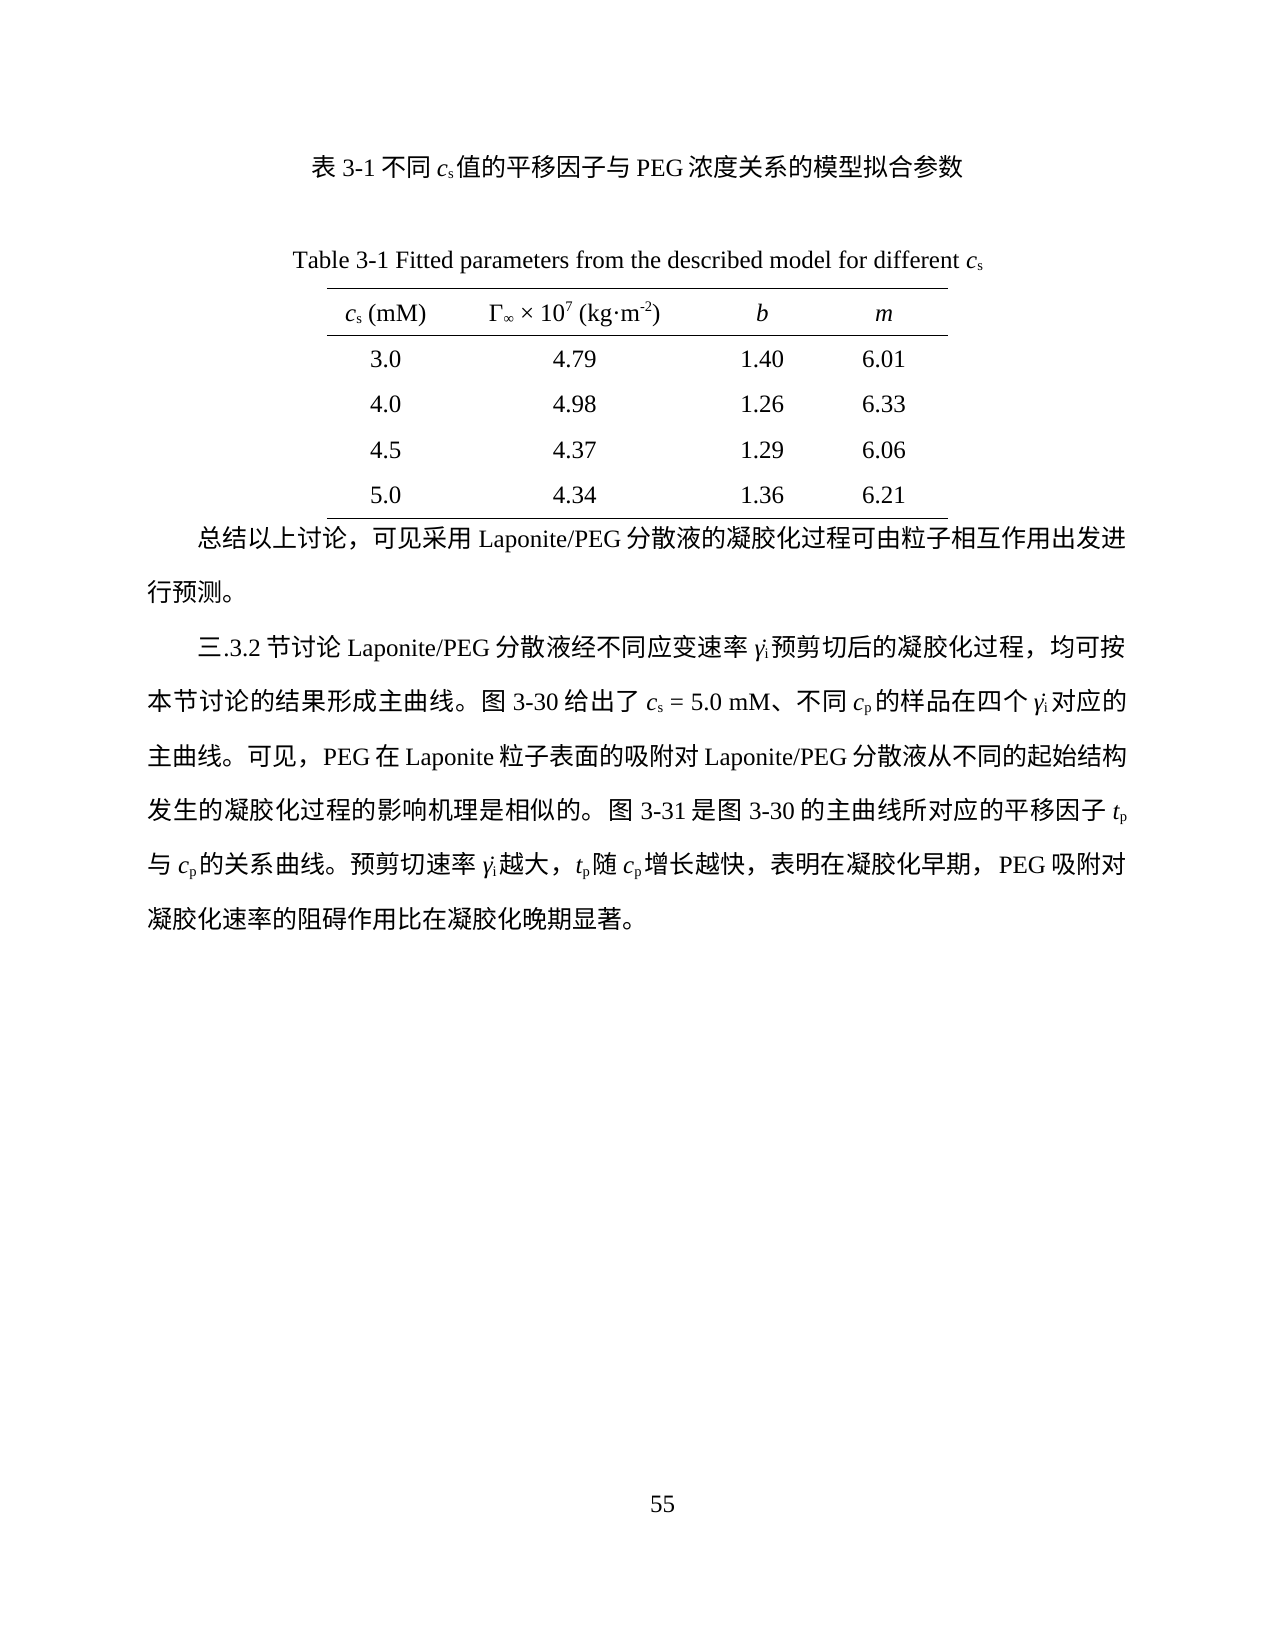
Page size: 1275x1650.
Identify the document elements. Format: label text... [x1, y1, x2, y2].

table_cell 1.26 [705, 381, 819, 427]
table_cell 1.29 [705, 427, 819, 472]
text 表 3-1 不同cs值的平移因子与PEG浓度关系的模型拟合参数 [148, 148, 1127, 184]
table_header cs (mM) [327, 289, 444, 335]
table_cell 5.0 [327, 472, 444, 517]
table_header Γ∞ × 107 (kg·m-2) [444, 289, 705, 335]
table_cell 4.5 [327, 427, 444, 472]
table_cell 4.79 [444, 336, 705, 381]
table_cell 4.0 [327, 381, 444, 427]
table_header b [705, 289, 819, 335]
table_cell 6.01 [819, 336, 948, 381]
table_cell 3.0 [327, 336, 444, 381]
table_cell 6.33 [819, 381, 948, 427]
table_cell 6.21 [819, 472, 948, 517]
table_cell 4.34 [444, 472, 705, 517]
table_cell 6.06 [819, 427, 948, 472]
table_cell 1.40 [705, 336, 819, 381]
table_cell 4.98 [444, 381, 705, 427]
table_cell 4.37 [444, 427, 705, 472]
table_header m [819, 289, 948, 335]
text 总结以上讨论，可见采用Laponite/PEG分散液的凝胶化过程可由粒子相互作用出发进行预测。 [148, 518, 1127, 609]
table_cell 1.36 [705, 472, 819, 517]
